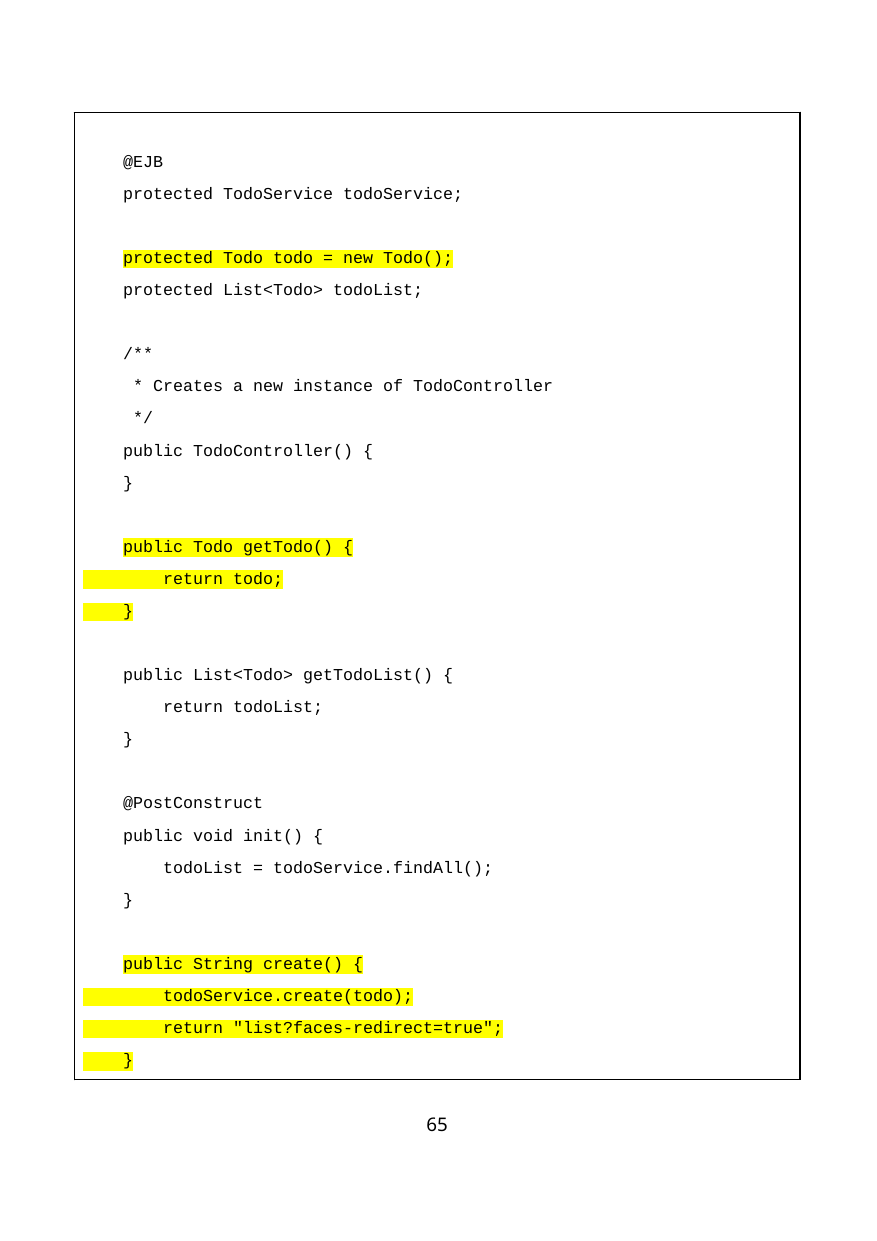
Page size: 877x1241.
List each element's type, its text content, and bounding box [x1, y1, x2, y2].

text public void init() { [83, 821, 791, 853]
text protected TodoService todoService; [83, 179, 791, 211]
text todoService.create(todo); [83, 981, 791, 1013]
text * Creates a new instance of TodoController [83, 371, 791, 403]
text todoList = todoService.findAll(); [83, 853, 791, 885]
text public List<Todo> getTodoList() { [83, 660, 791, 692]
text /** [83, 339, 791, 371]
text protected Todo todo = new Todo(); [83, 243, 791, 275]
text return todo; [83, 564, 791, 596]
text @PostConstruct [83, 788, 791, 821]
text public TodoController() { [83, 436, 791, 468]
text } [83, 468, 791, 500]
text } [83, 885, 791, 917]
text } [83, 724, 791, 756]
text return todoList; [83, 692, 791, 724]
text return "list?faces-redirect=true"; [83, 1013, 791, 1042]
text } [75, 1042, 799, 1079]
text public String create() { [83, 949, 791, 981]
text protected List<Todo> todoList; [83, 275, 791, 307]
text } [83, 596, 791, 628]
text @EJB [83, 147, 791, 179]
text public Todo getTodo() { [83, 532, 791, 564]
text */ [83, 403, 791, 436]
